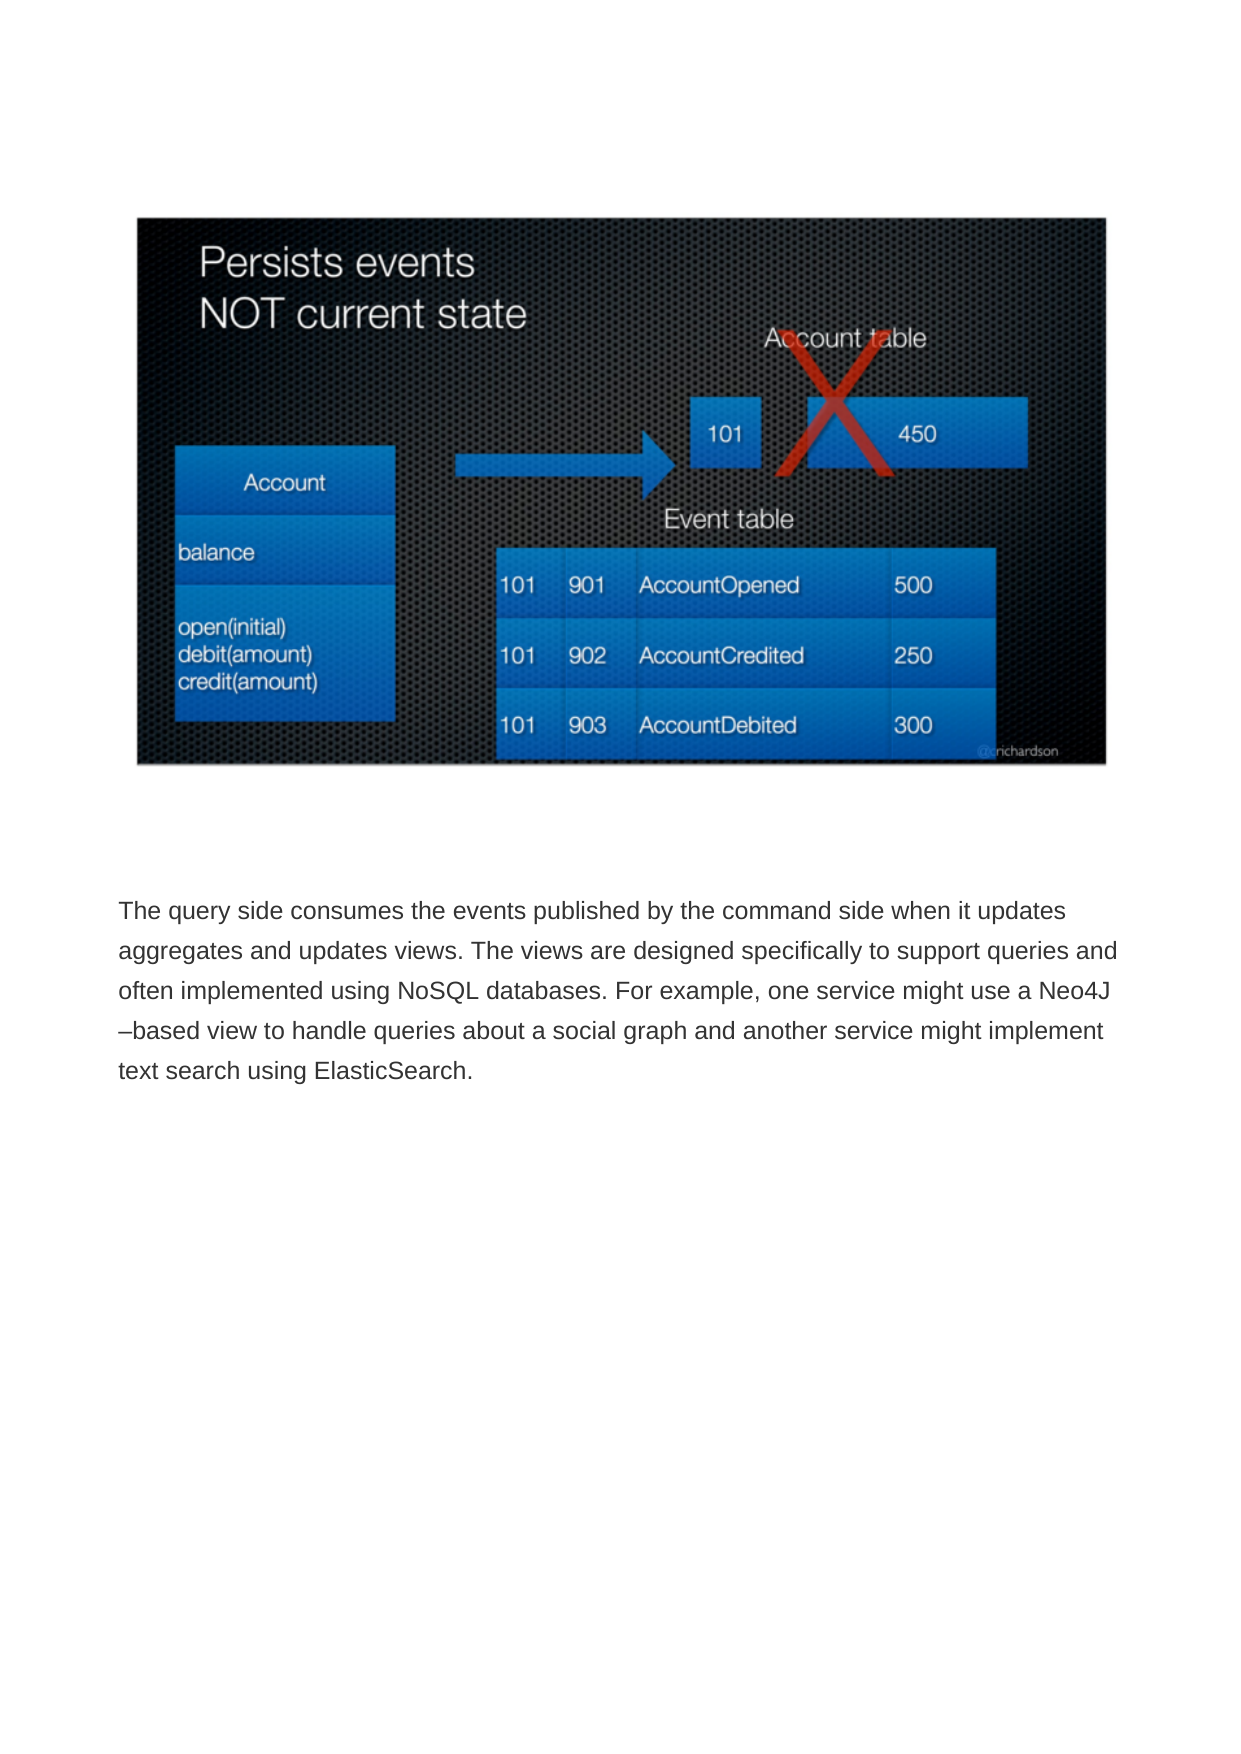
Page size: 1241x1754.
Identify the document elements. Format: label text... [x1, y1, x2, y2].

picture [118, 197, 1123, 795]
text The query side consumes the events published by the command side when it updates aggregates and updates views. The views are designed specifically to support queries and often implemented using NoSQL databases. For example, one service might use a Neo4J –based view to handle queries about a social graph and another service might implement text search using ElasticSearch. [118, 884, 1122, 1084]
